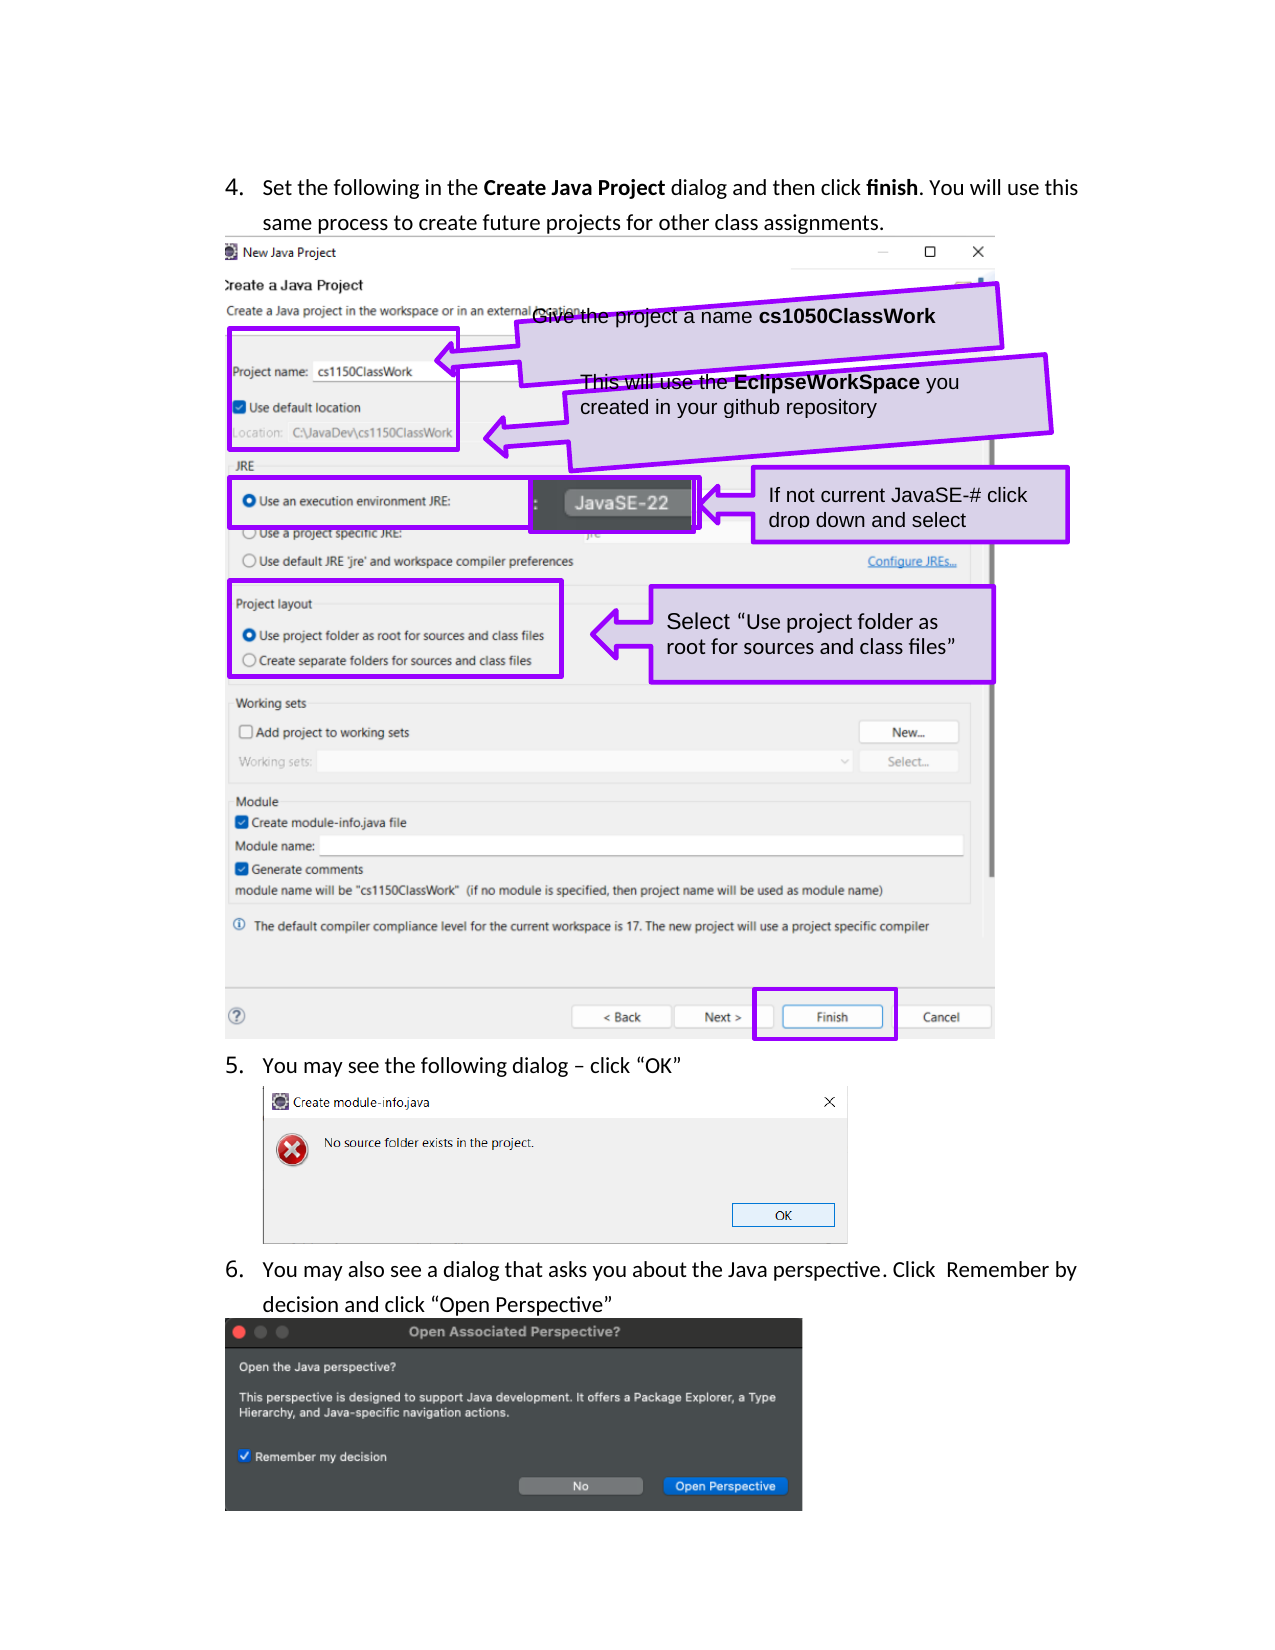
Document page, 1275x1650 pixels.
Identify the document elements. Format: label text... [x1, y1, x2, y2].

list Set the following in the Create Java Project dialog and then click finish. You will use this same process to create future projects for other class assignments. [225, 161, 1125, 236]
picture [232, 331, 456, 447]
picture [652, 378, 660, 383]
list You may see the following dialog – click “OK” [225, 1039, 1125, 1086]
picture [607, 382, 616, 387]
picture [225, 1318, 803, 1511]
picture [707, 351, 995, 379]
picture [662, 374, 705, 382]
list You may also see a dialog that asks you about the Java perspective. Click Remember by decision and click “Open Perspective” [225, 1243, 1125, 1318]
picture [757, 991, 894, 1037]
picture [613, 381, 626, 386]
picture [533, 480, 692, 530]
picture [262, 1086, 848, 1244]
picture [232, 480, 528, 525]
picture [225, 235, 995, 1039]
